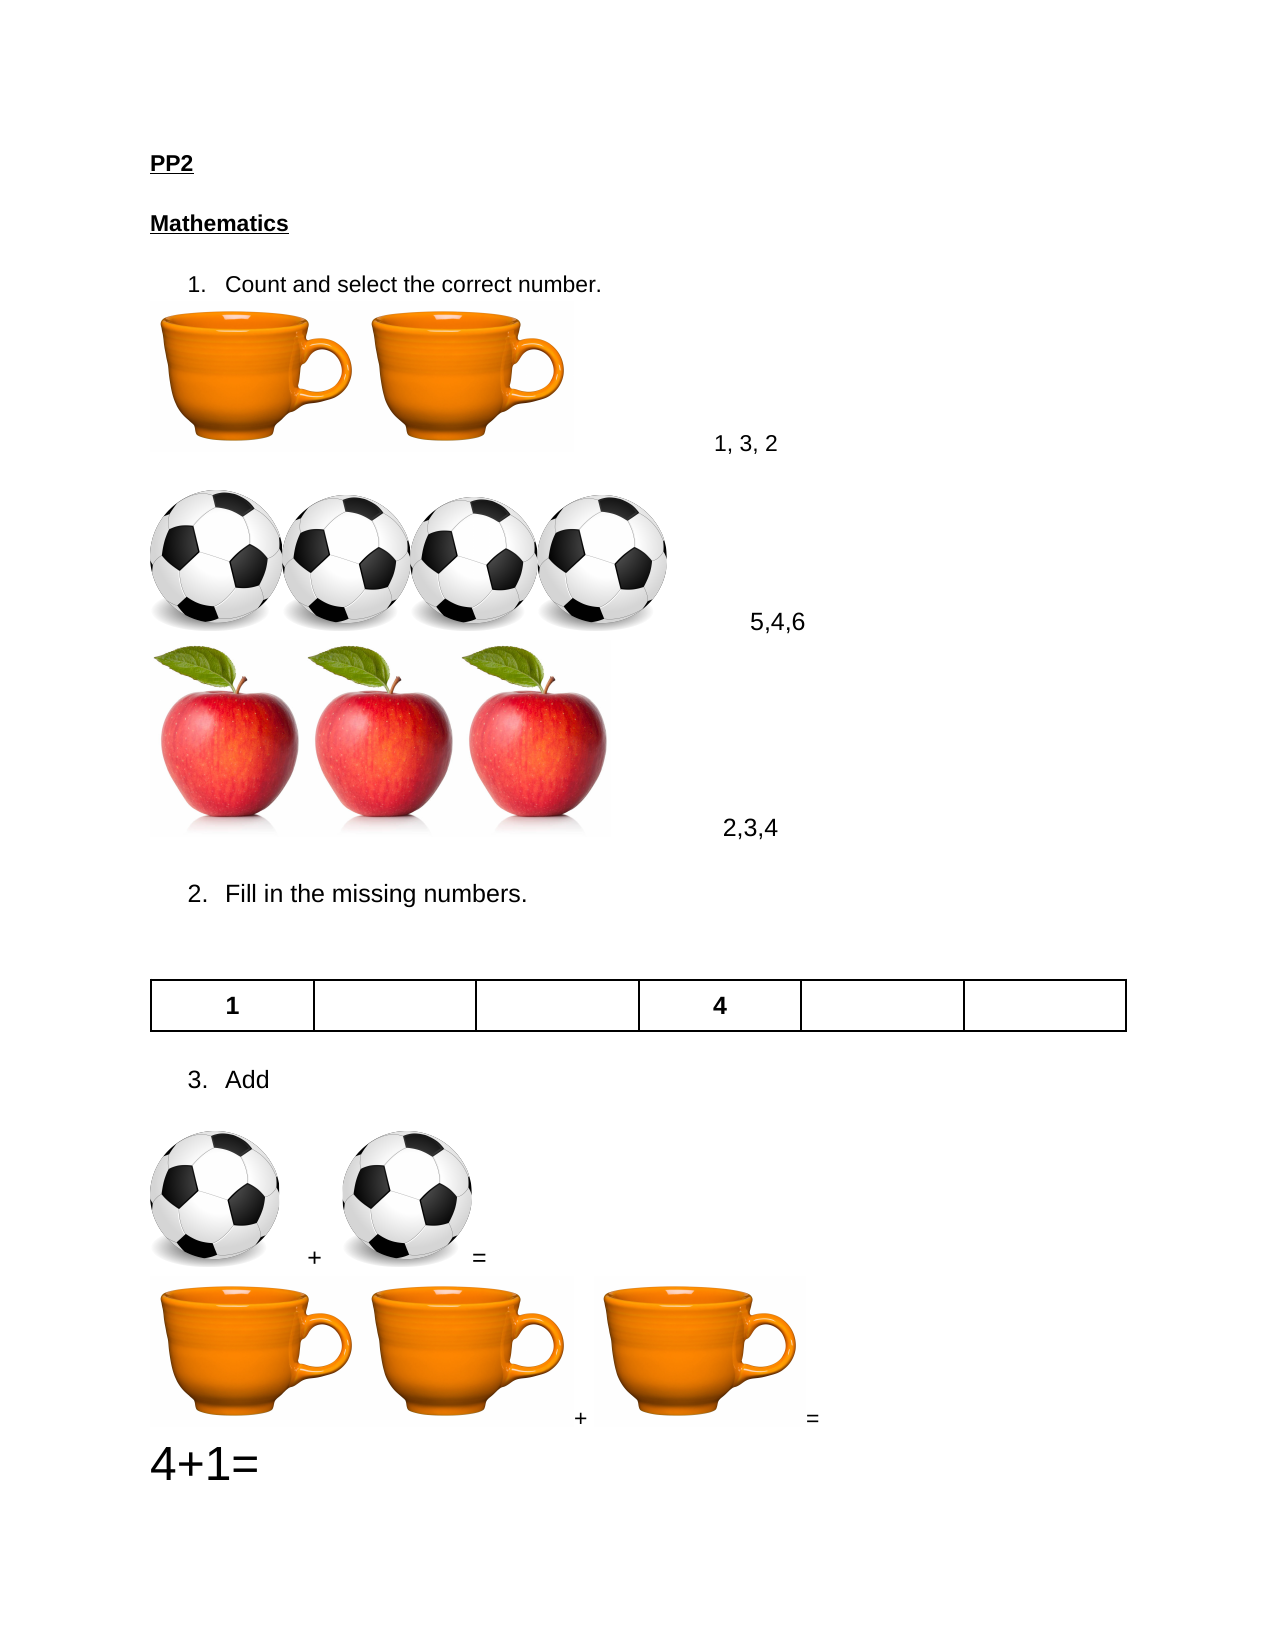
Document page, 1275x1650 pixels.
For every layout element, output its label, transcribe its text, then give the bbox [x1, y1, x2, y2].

picture [150, 640, 612, 837]
table_header 4 [640, 981, 800, 1030]
table_header [965, 981, 1125, 1030]
list Fill in the missing numbers. [187, 879, 1125, 908]
picture [342, 1131, 472, 1267]
table_header [477, 981, 638, 1030]
text Mathematics [150, 210, 1125, 237]
picture [150, 301, 574, 452]
list Add [187, 1065, 1125, 1094]
table_header [315, 981, 475, 1030]
picture [150, 490, 667, 631]
list Count and select the correct number. [187, 271, 1125, 297]
picture [150, 1276, 574, 1427]
table_header 1 [152, 981, 313, 1030]
picture [150, 1131, 280, 1267]
table_header [802, 981, 963, 1030]
text 4+1= [150, 1436, 1125, 1491]
picture [593, 1276, 806, 1427]
text PP2 [150, 150, 1125, 176]
